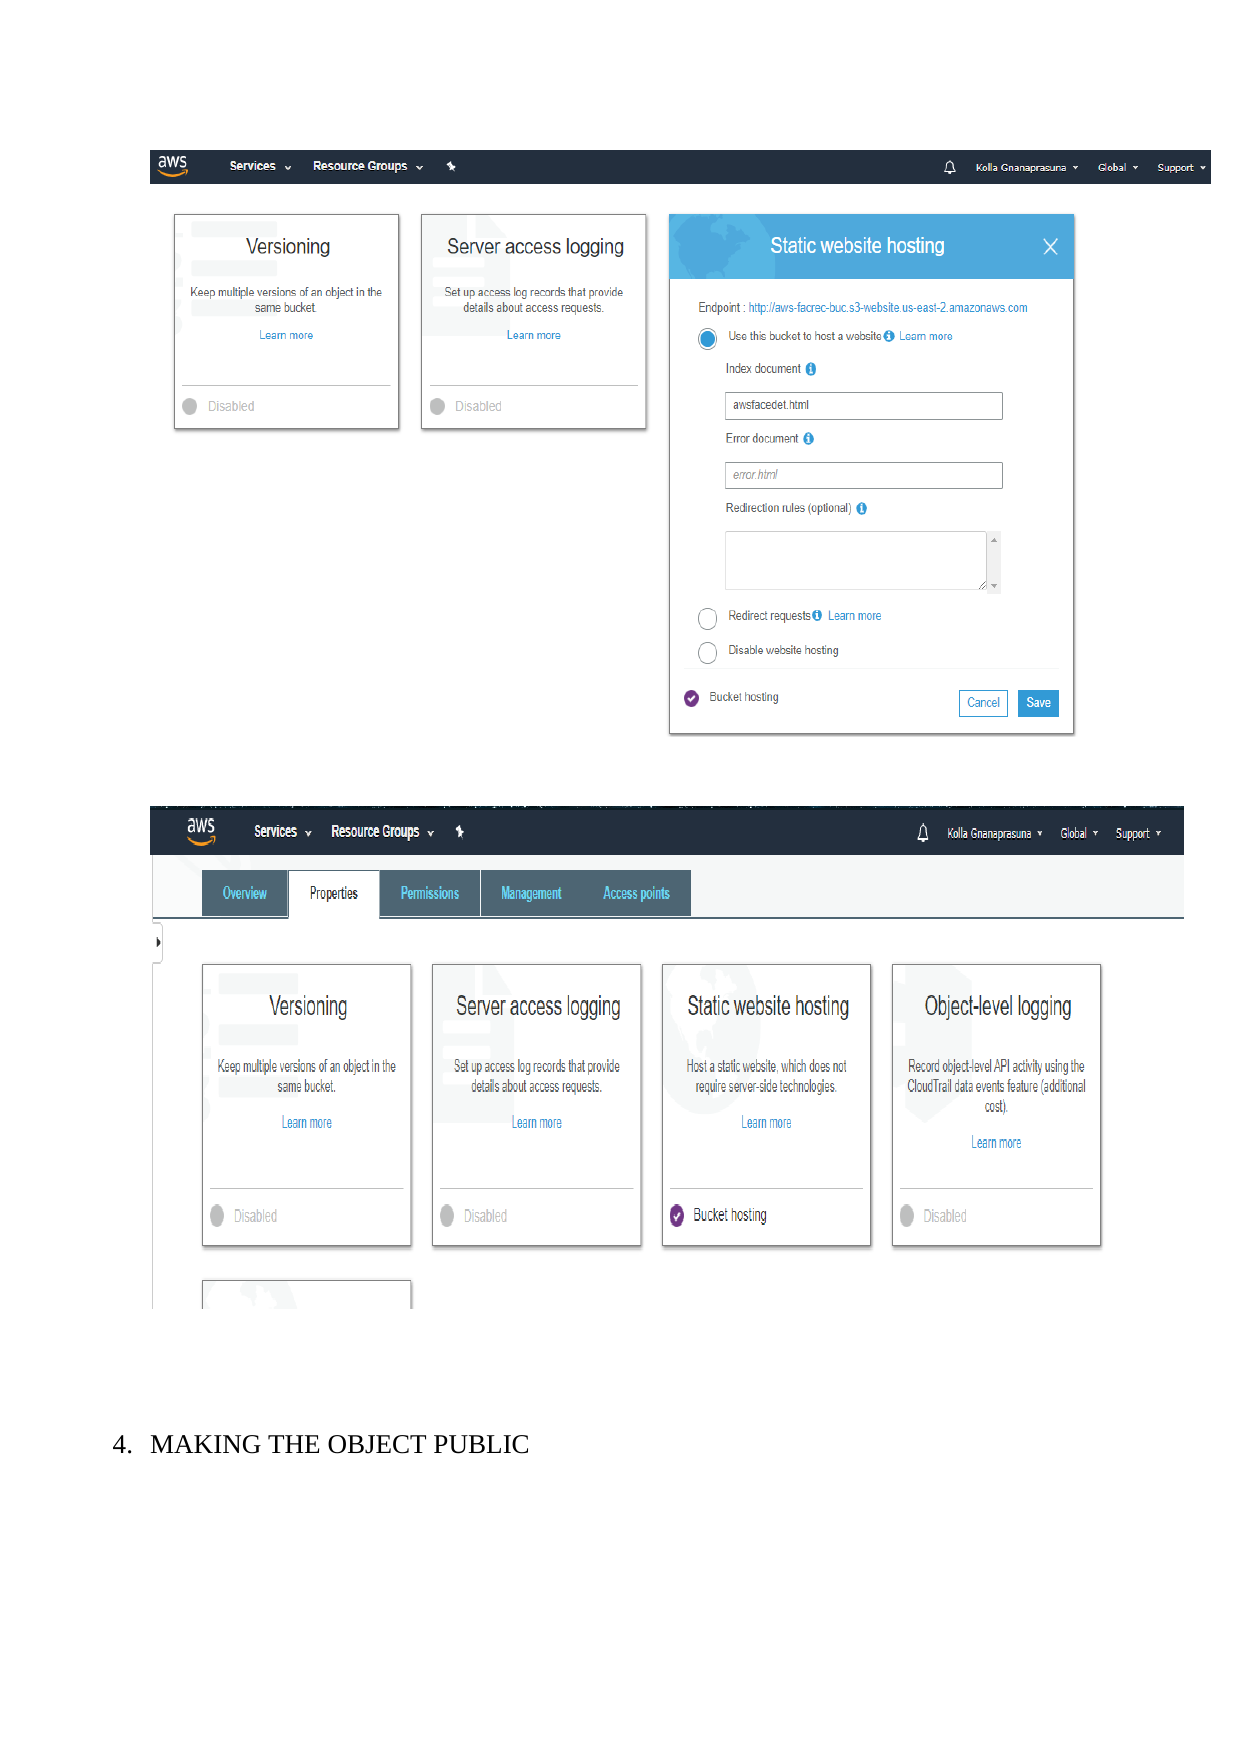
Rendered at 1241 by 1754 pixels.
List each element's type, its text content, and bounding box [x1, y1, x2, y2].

list MAKING THE OBJECT PUBLIC [112, 1428, 1108, 1459]
picture [150, 806, 1184, 1309]
picture [150, 150, 1211, 737]
